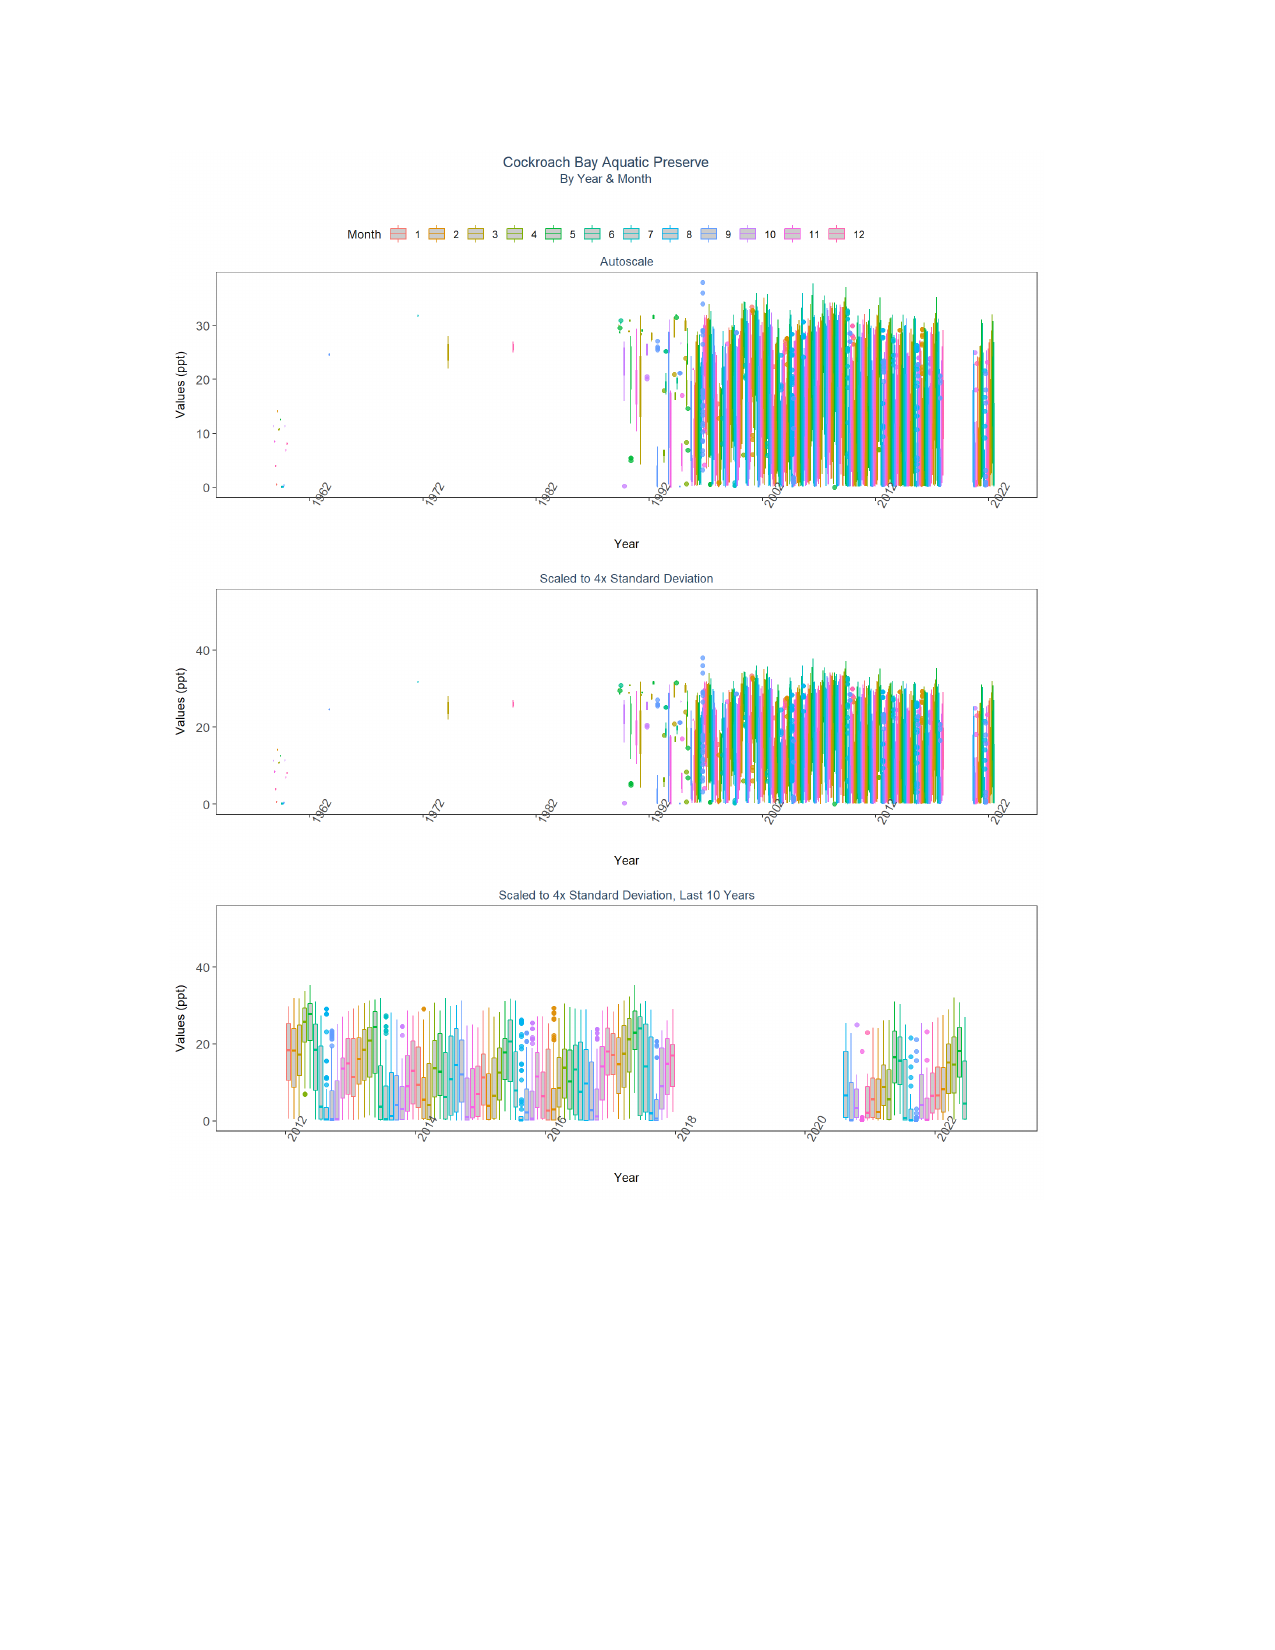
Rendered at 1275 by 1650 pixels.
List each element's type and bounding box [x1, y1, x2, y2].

picture [168, 150, 1044, 1200]
